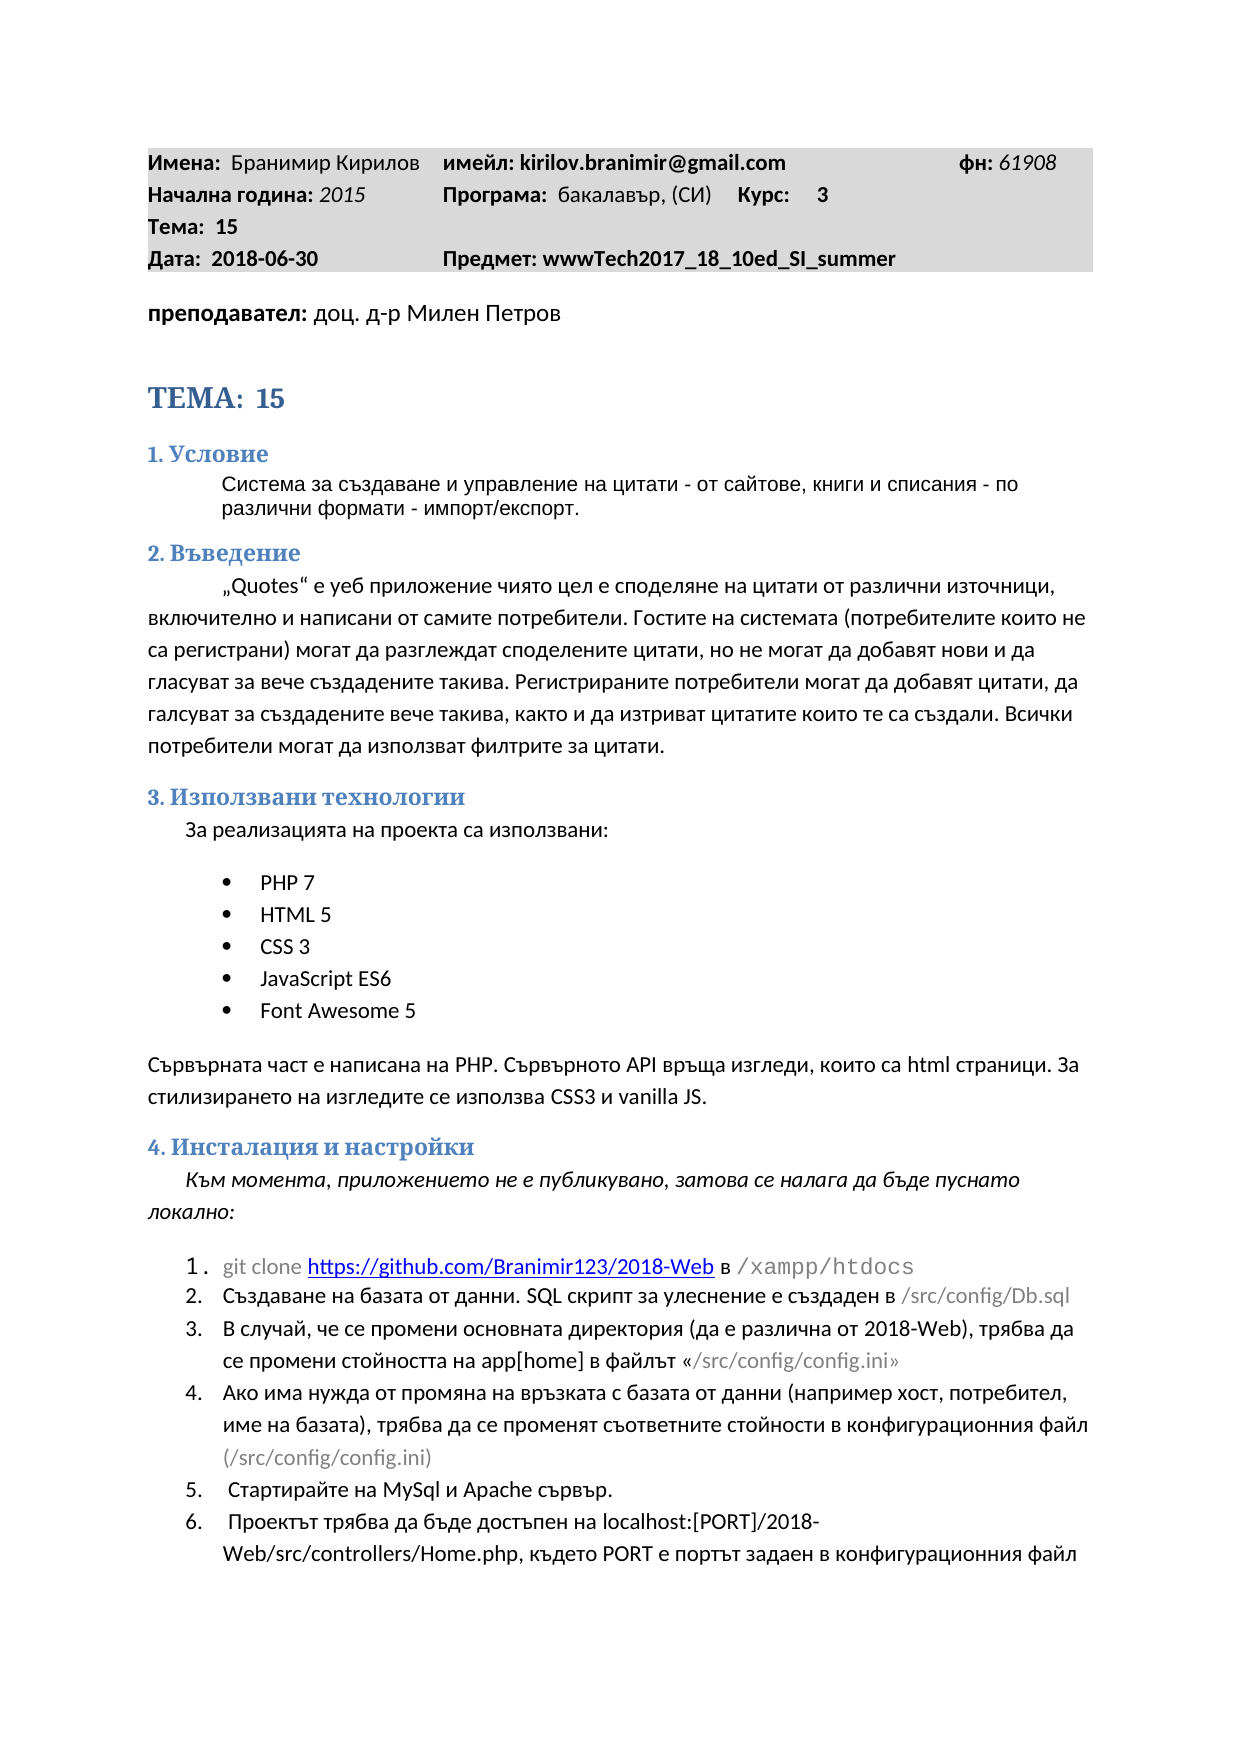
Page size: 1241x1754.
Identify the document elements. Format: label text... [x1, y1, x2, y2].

subtitle 3. Използвани технологии [148, 785, 1093, 811]
subtitle 2. Въведение [148, 541, 1093, 567]
list CSS 3 [223, 932, 1093, 960]
list JavaScript ES6 [223, 964, 1093, 992]
list git clone https://github.com/Branimir123/2018-Web в /xampp/htdocs [185, 1250, 1093, 1282]
list Font Awesome 5 [223, 997, 1093, 1025]
text Система за създаване и управление на цитати - от сайтове, книги и списания - по различни формати - импорт/експорт. [221, 472, 1093, 520]
list HTML 5 [223, 900, 1093, 928]
text „Quotes“ e уеб приложение чиято цел е споделяне на цитати от различни източници, включително и написани от самите потребители. Гостите на системата (потребителите които не са регистрани) могат да разглеждат споделените цитати, но не могат да добавят нови и да гласуват за вече създадените такива. Регистрираните потребители могат да добавят цитати, да галсуват за създадените вече такива, както и да изтриват цитатите които те са създали. Всички потребители могат да използват филтрите за цитати. [148, 571, 1093, 760]
list PHP 7 [223, 868, 1093, 896]
list Проектът трябва да бъде достъпен на localhost:[PORT]/2018-Web/src/controllers/Home.php, където PORT е портът задаен в конфигурационния файл [185, 1507, 1093, 1567]
list В случай, че се промени основната директория (да е различна от 2018-Web), трябва да се промени стойността на app[home] в файлът «/src/config/config.ini» [185, 1314, 1093, 1374]
text Към момента, приложението не е публикувано, затова се налага да бъде пуснато локално: [148, 1165, 1093, 1225]
text Имена: Бранимир Кирилов имейл: kirilov.branimir@gmail.com фн: 61908 Начална година: 2015 Програма: бакалавър, (СИ) Курс: 3 Тема: 15 Дата: 2018-06-30 Предмет: wwwTech2017_18_10ed_SI_summer [148, 148, 1093, 272]
text преподавател: доц. д-р Милен Петров [148, 297, 1093, 328]
subtitle 1. Условие [148, 442, 1093, 468]
list Създаване на базата от данни. SQL скрипт за улеснение е създаден в /src/config/Db.sql [185, 1282, 1093, 1310]
text За реализацията на проекта са използвани: [185, 815, 1093, 843]
subtitle 4. Инсталация и настройки [148, 1135, 1093, 1161]
text Сървърната част е написана на PHP. Сървърното API връща изгледи, които са html страници. За стилизирането на изгледите се използва CSS3 и vanilla JS. [148, 1050, 1093, 1110]
subtitle ТЕМА: 15 [148, 382, 1093, 416]
list Стартирайте на MySql и Apache сървър. [185, 1475, 1093, 1503]
list Ако има нужда от промяна на връзката с базата от данни (например хост, потребител, име на базата), трябва да се променят съответните стойности в конфигурационния файл (/src/config/config.ini) [185, 1378, 1093, 1471]
